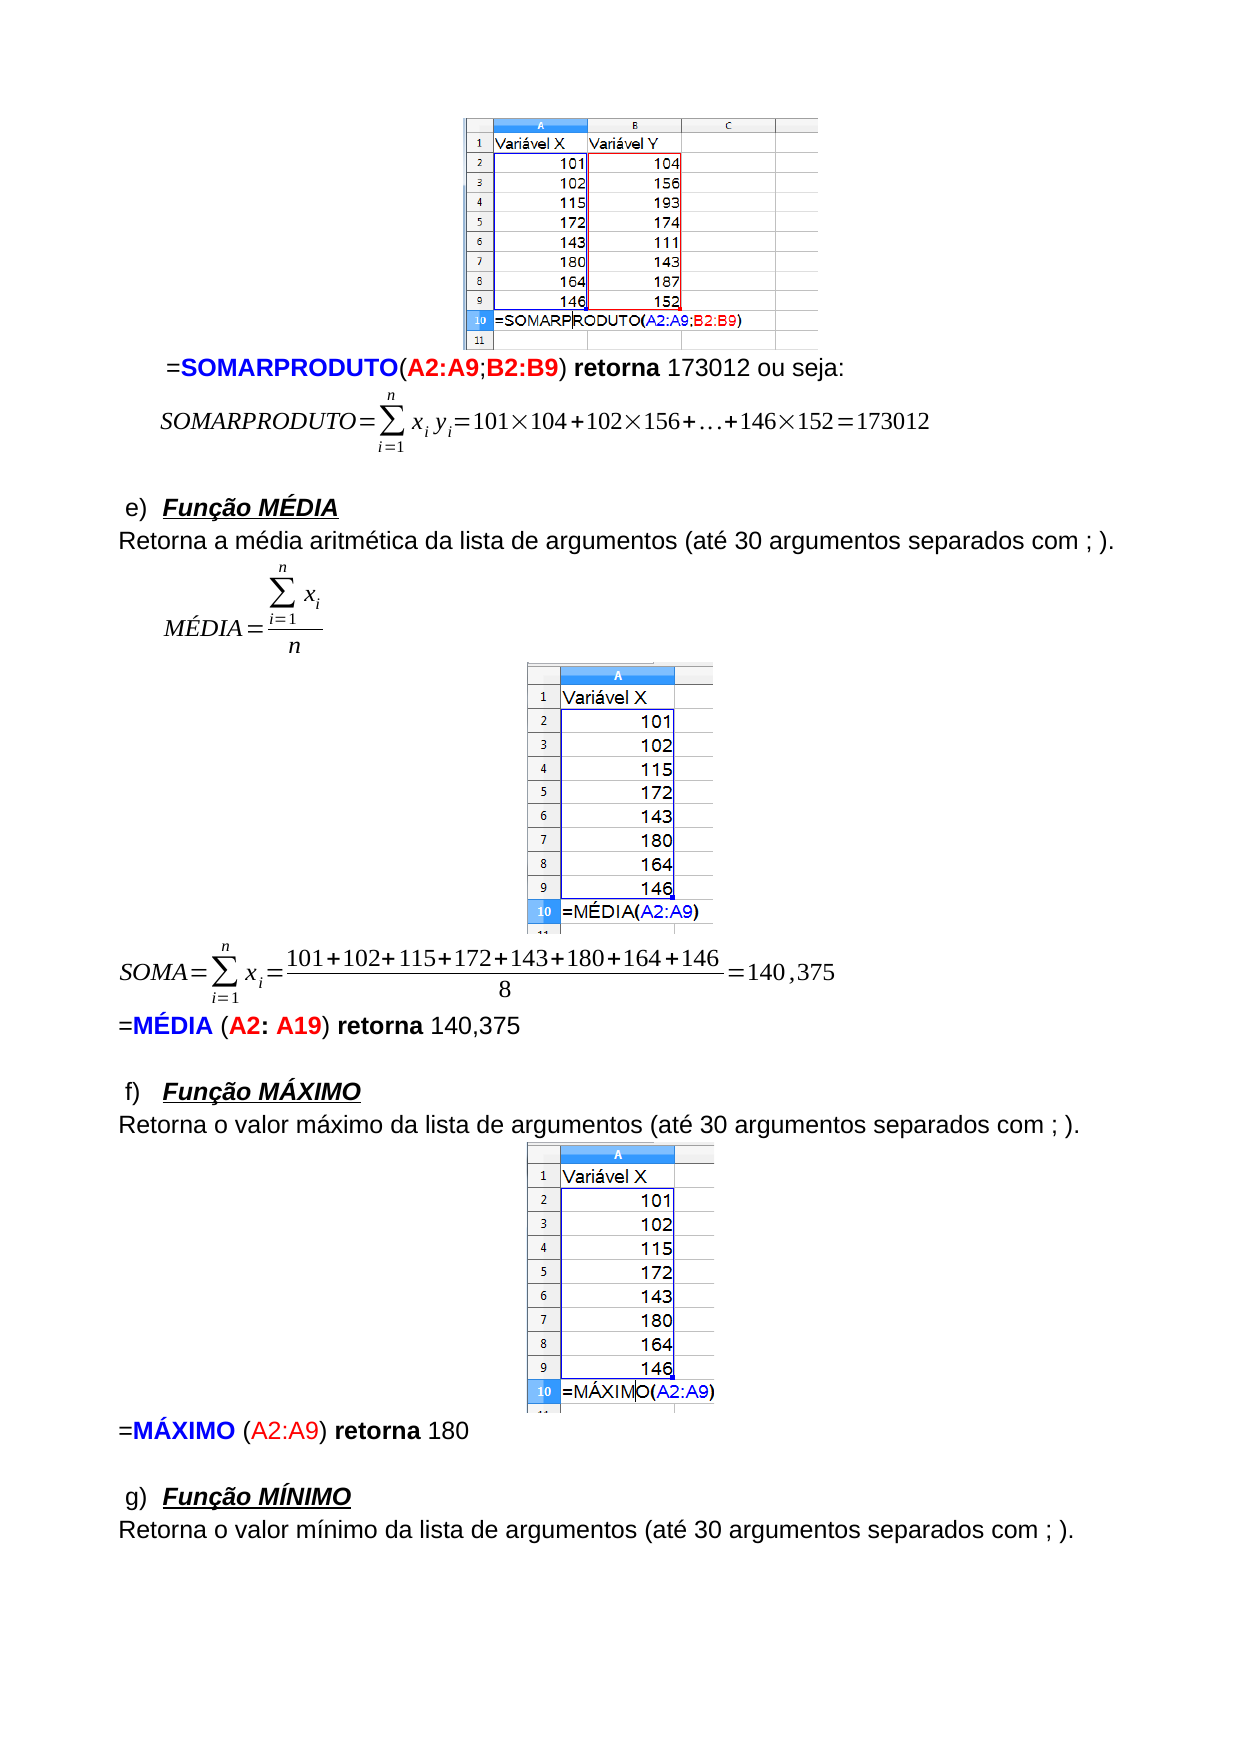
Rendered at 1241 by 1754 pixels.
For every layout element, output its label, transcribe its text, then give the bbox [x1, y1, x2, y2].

text Retorna o valor mínimo da lista de argumentos (até 30 argumentos separados com ; ). [118, 1515, 1122, 1544]
list Função MÁXIMO [125, 1077, 1122, 1106]
picture [527, 662, 713, 934]
text =MÉDIA (A2: A19) retorna 140,375 [118, 1011, 1122, 1039]
list Função MÍNIMO [125, 1482, 1122, 1511]
text =SOMARPRODUTO(A2:A9;B2:B9) retorna 173012 ou seja: [159, 353, 1122, 382]
picture [463, 118, 818, 350]
text =MÁXIMO (A2:A9) retorna 180 [118, 1416, 1122, 1445]
picture [526, 1142, 715, 1413]
text Retorna a média aritmética da lista de argumentos (até 30 argumentos separados com ; ). [118, 526, 1122, 555]
list Função MÉDIA [125, 493, 1122, 522]
text Retorna o valor máximo da lista de argumentos (até 30 argumentos separados com ; ). [118, 1110, 1122, 1139]
